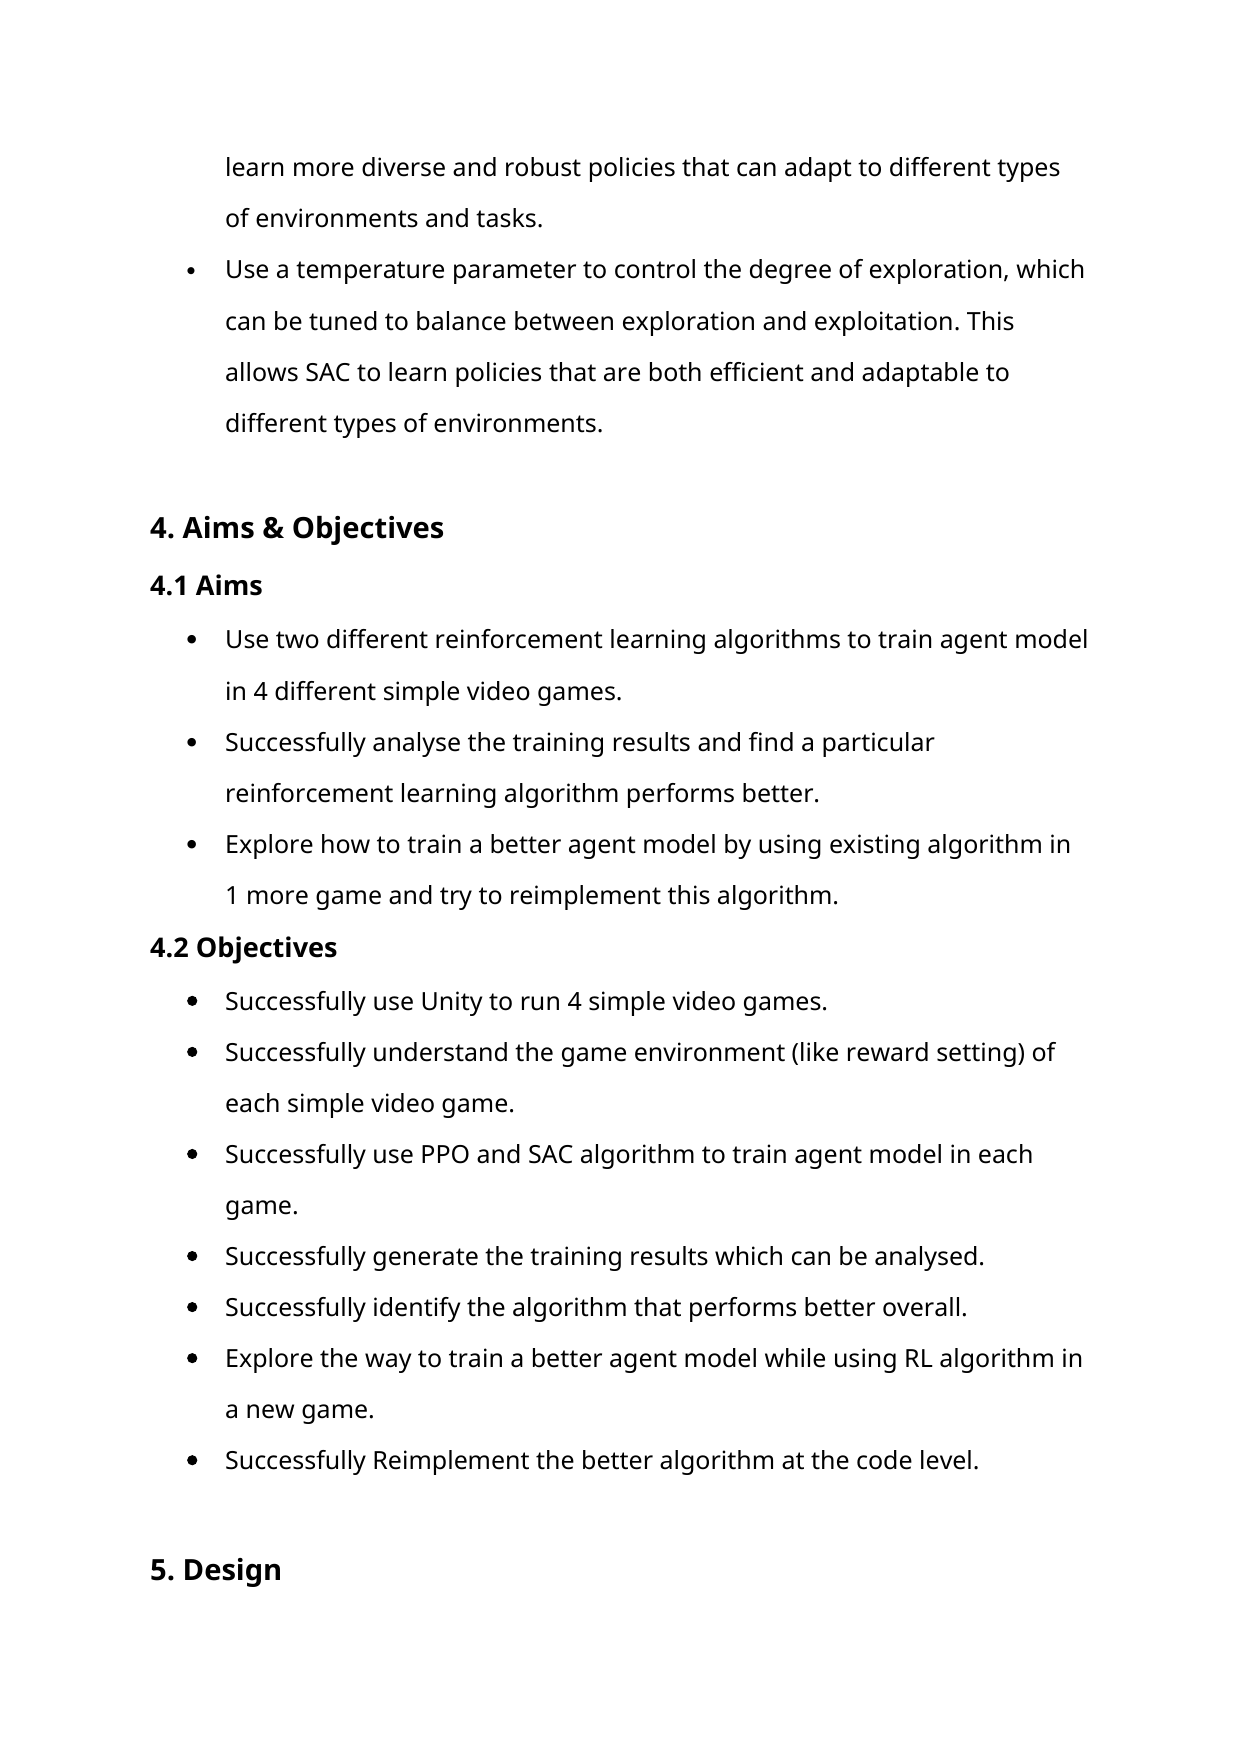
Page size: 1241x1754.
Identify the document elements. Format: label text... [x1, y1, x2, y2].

list Successfully generate the training results which can be analysed. [187, 1239, 1090, 1273]
list Successfully use Unity to run 4 simple video games. [187, 984, 1090, 1018]
list Explore the way to train a better agent model while using RL algorithm in a new game. [187, 1341, 1090, 1426]
text 4. Aims & Objectives [150, 507, 1090, 547]
list Use a temperature parameter to control the degree of exploration, which can be tuned to balance between exploration and exploitation. This allows SAC to learn policies that are both efficient and adaptable to different types of environments. [187, 252, 1090, 439]
list Successfully use PPO and SAC algorithm to train agent model in each game. [187, 1137, 1090, 1222]
list Successfully analyse the training results and find a particular reinforcement learning algorithm performs better. [187, 724, 1090, 809]
list Successfully identify the algorithm that performs better overall. [187, 1290, 1090, 1324]
list Successfully understand the game environment (like reward setting) of each simple video game. [187, 1035, 1090, 1120]
list Explore how to train a better agent model by using existing algorithm in 1 more game and try to reimplement this algorithm. [187, 826, 1090, 911]
text 4.1 Aims [150, 567, 1090, 604]
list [187, 150, 1090, 235]
list Use two different reinforcement learning algorithms to train agent model in 4 different simple video games. [187, 622, 1090, 707]
list Successfully Reimplement the better algorithm at the code level. [187, 1443, 1090, 1477]
text 5. Design [150, 1549, 1090, 1589]
text 4.2 Objectives [150, 928, 1090, 965]
